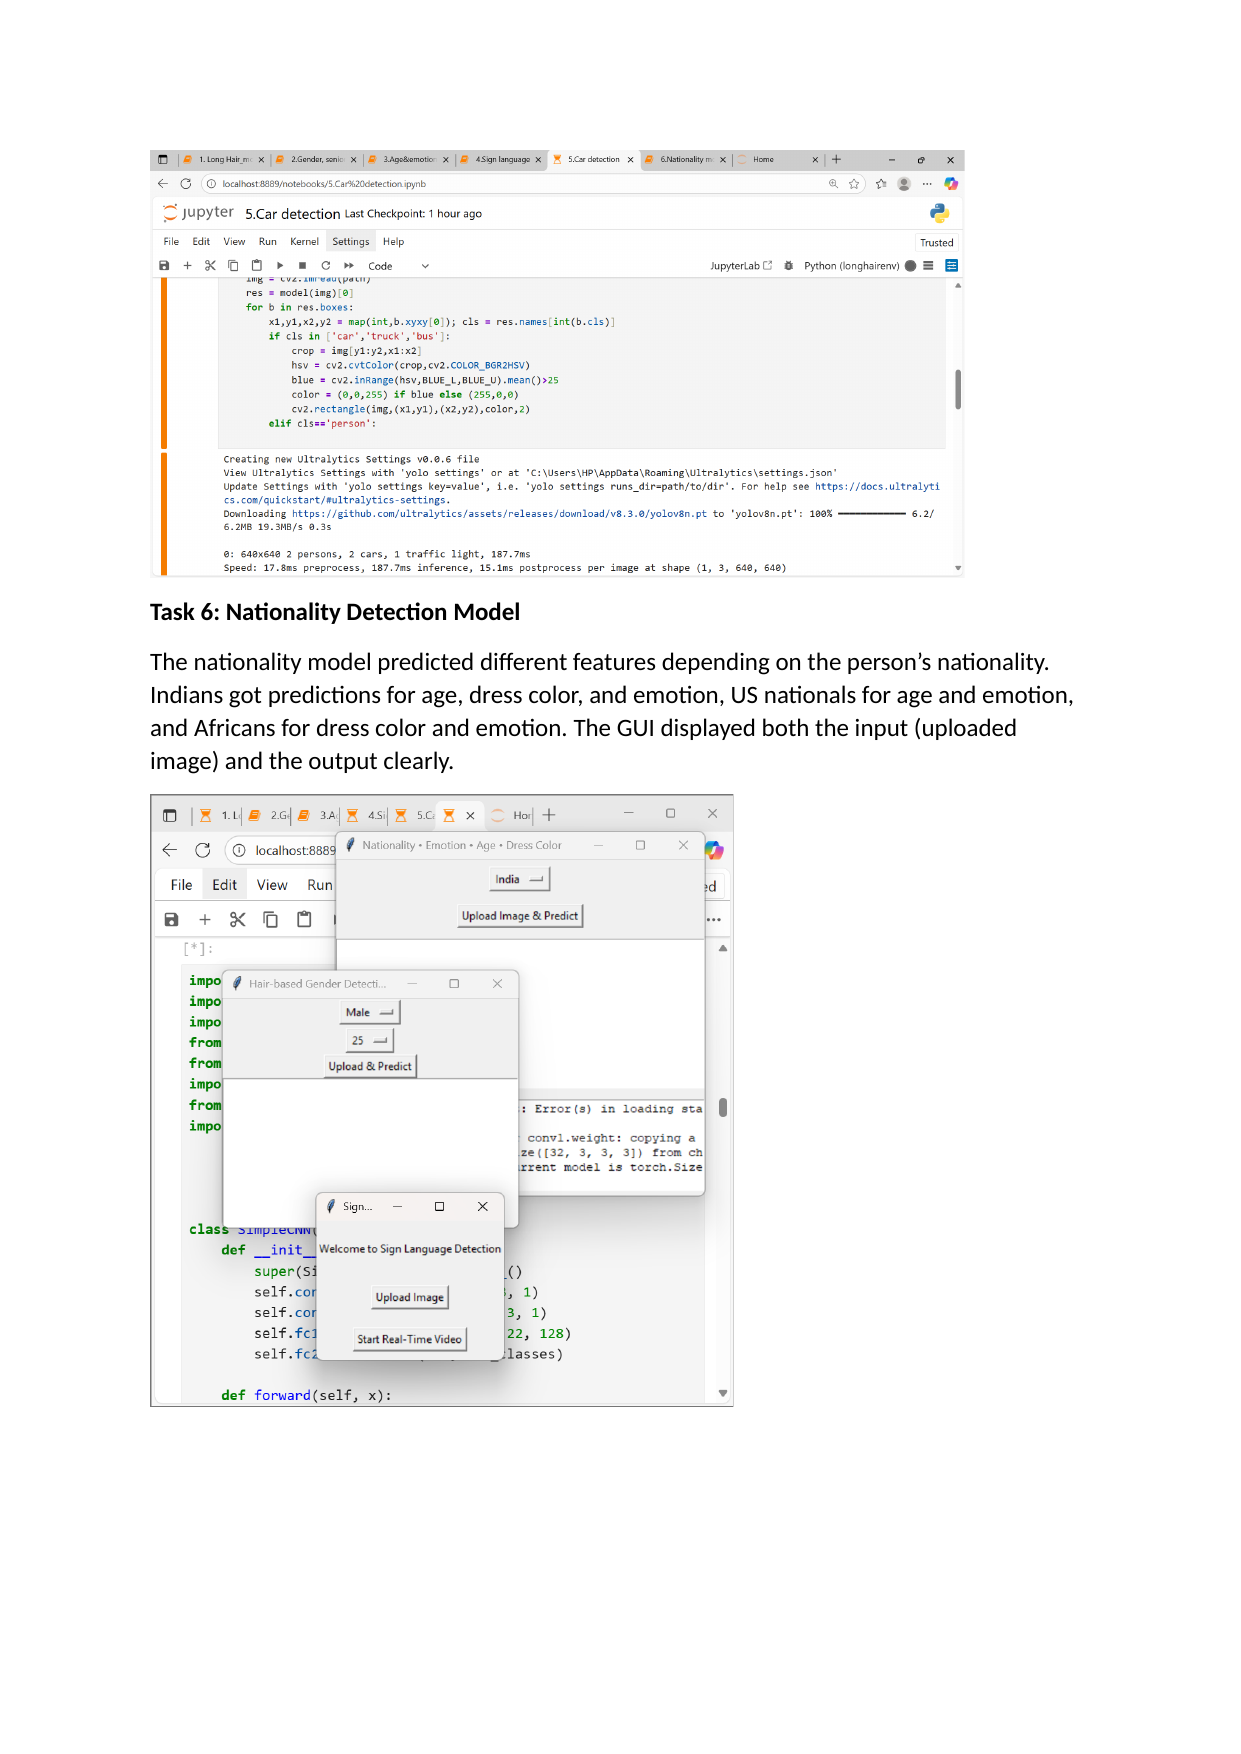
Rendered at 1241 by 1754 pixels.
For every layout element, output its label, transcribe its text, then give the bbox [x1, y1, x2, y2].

picture [150, 150, 965, 578]
text Task 6: Nationality Detection Model [150, 597, 1090, 627]
text The nationality model predicted different features depending on the person’s nationality. Indians got predictions for age, dress color, and emotion, US nationals for age and emotion, and Africans for dress color and emotion. The GUI displayed both the input (uploaded image) and the output clearly. [150, 646, 1090, 775]
picture [150, 794, 734, 1407]
